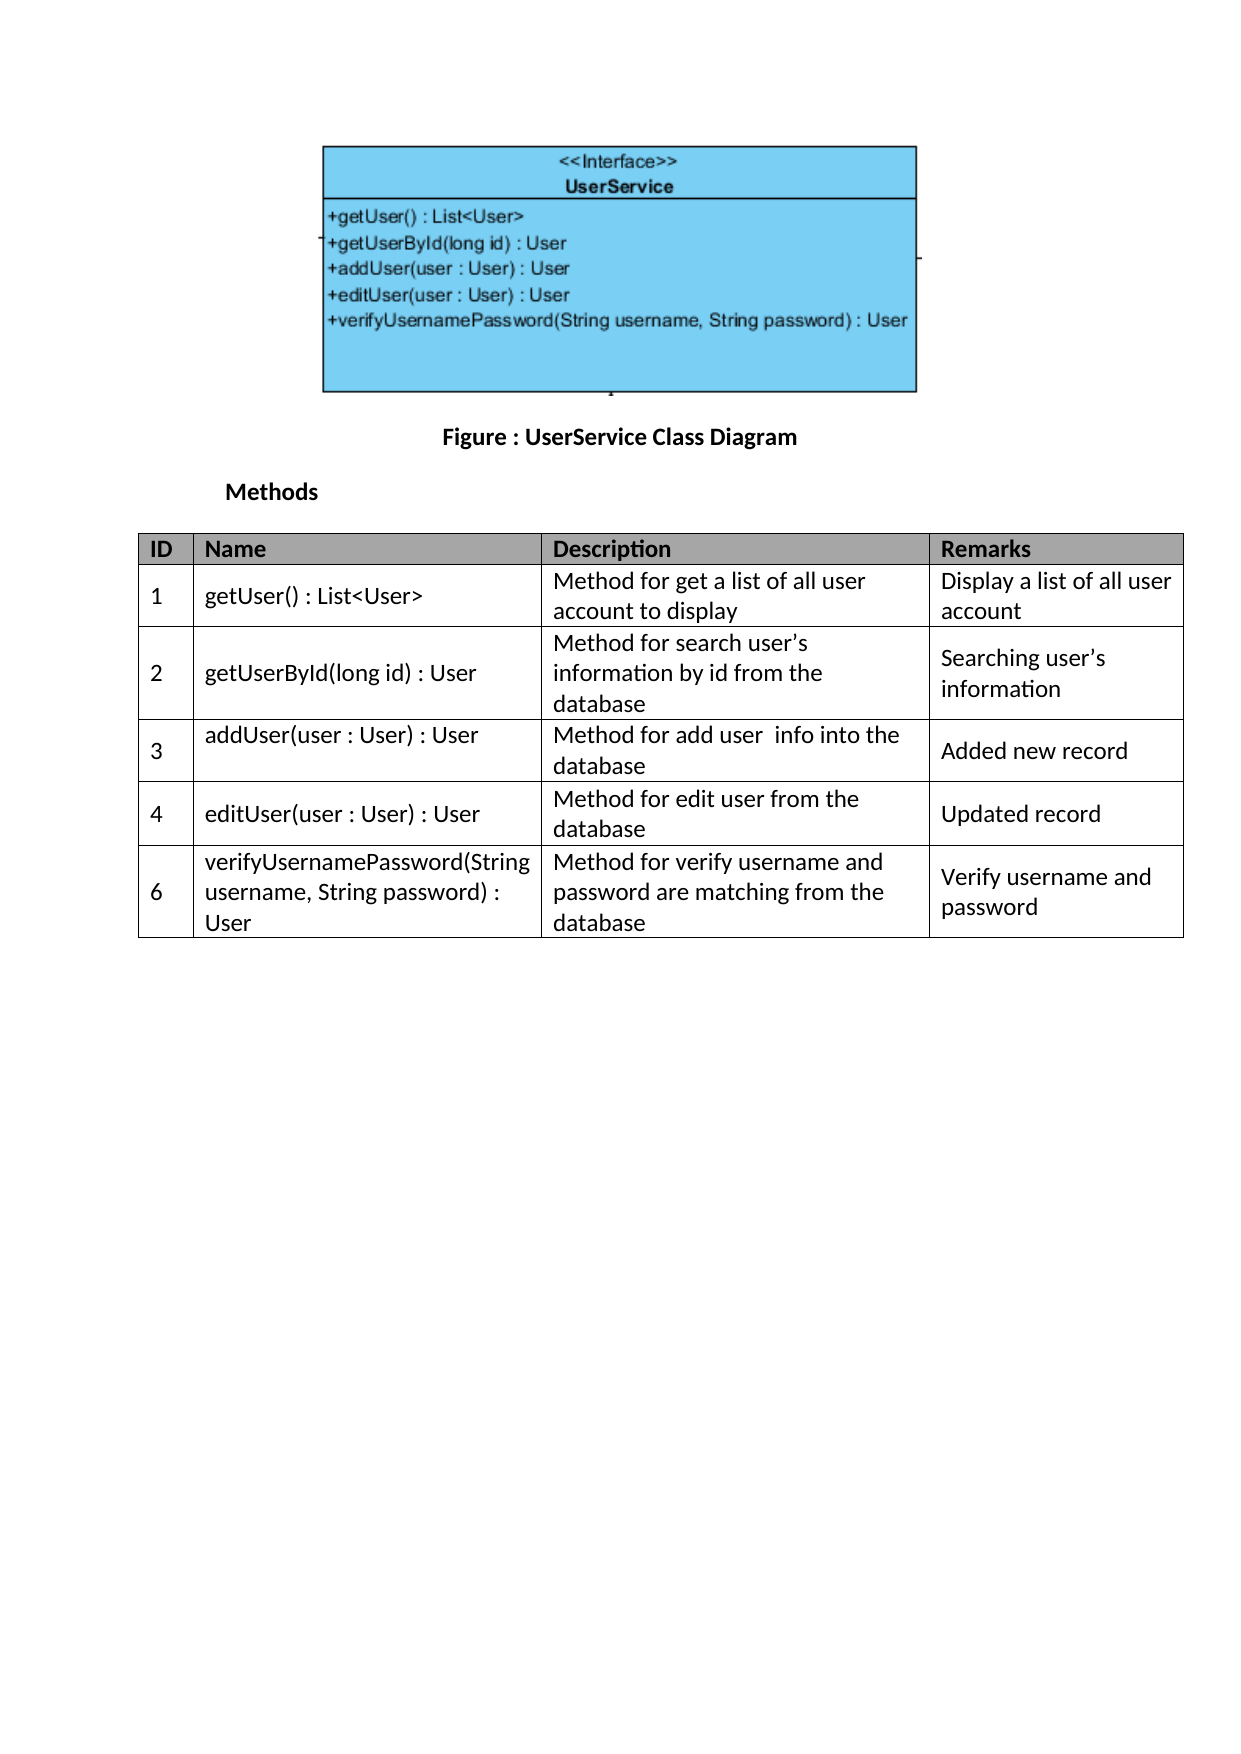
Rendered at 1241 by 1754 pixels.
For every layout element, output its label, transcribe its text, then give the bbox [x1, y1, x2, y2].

table_cell 2 [139, 627, 193, 719]
text Figure : UserService Class Diagram [150, 421, 1090, 451]
table_cell 6 [139, 846, 193, 937]
table_cell Method for edit user from the database [542, 782, 929, 845]
table_header Remarks [930, 534, 1183, 564]
table_cell editUser(user : User) : User [194, 782, 541, 845]
text Methods [150, 477, 1090, 507]
table_cell 3 [139, 720, 193, 781]
table_cell Added new record [930, 720, 1183, 781]
table_header Name [194, 534, 541, 564]
table_cell Method for get a list of all user account to display [542, 565, 929, 626]
table_cell Method for verify username and password are matching from the database [542, 846, 929, 937]
table_cell Updated record [930, 782, 1183, 845]
table_cell 4 [139, 782, 193, 845]
table_header ID [139, 534, 193, 564]
table_cell addUser(user : User) : User [194, 720, 541, 781]
table_cell Method for search user’s information by id from the database [542, 627, 929, 719]
table_cell getUser() : List<User> [194, 565, 541, 626]
table_cell Display a list of all user account [930, 565, 1183, 626]
table_header Description [542, 534, 929, 564]
table_cell Searching user’s information [930, 627, 1183, 719]
table_cell Verify username and password [930, 846, 1183, 937]
table_cell verifyUsernamePassword(String username, String password) : User [194, 846, 541, 937]
table_cell 1 [139, 565, 193, 626]
table_cell getUserById(long id) : User [194, 627, 541, 719]
table_cell Method for add user info into the database [542, 720, 929, 781]
picture [318, 132, 922, 396]
